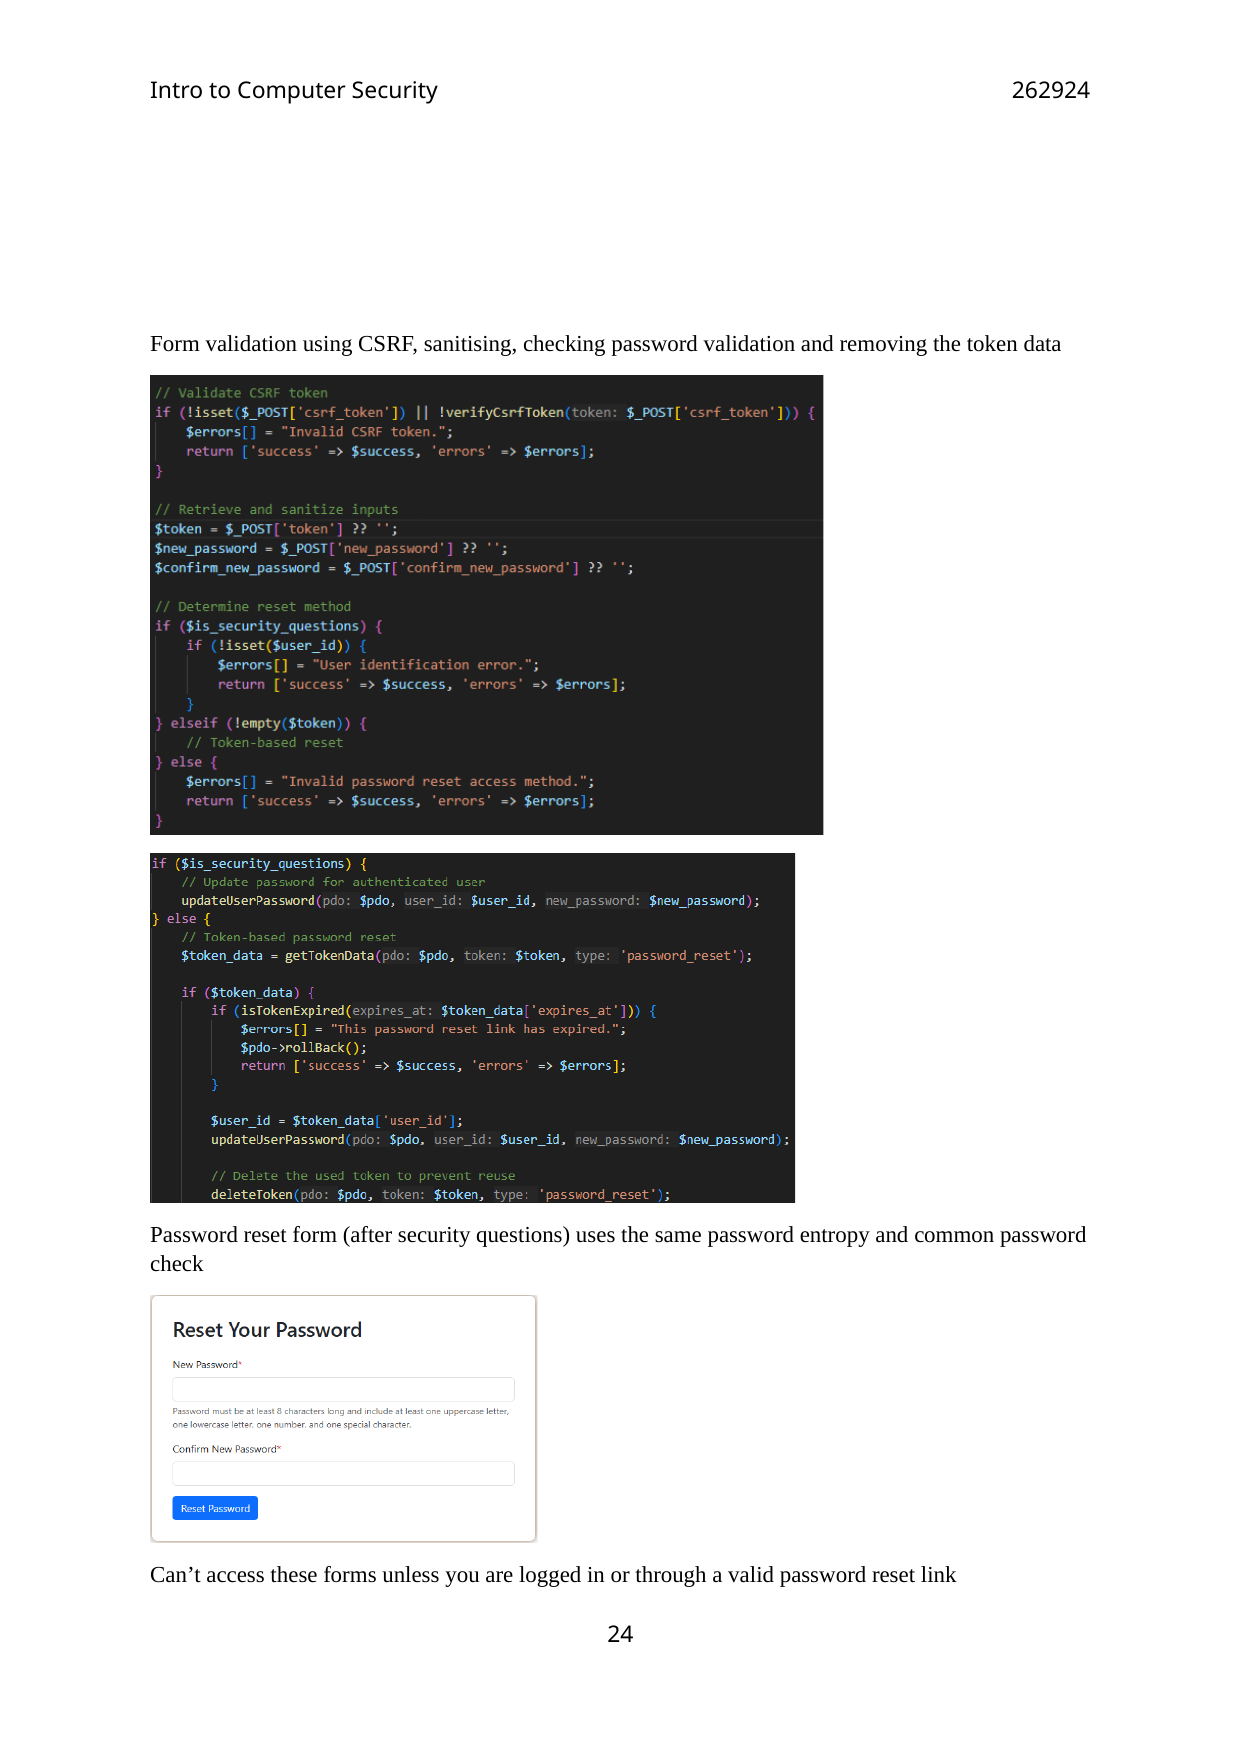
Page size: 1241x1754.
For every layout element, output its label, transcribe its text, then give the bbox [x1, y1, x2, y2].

text Form validation using CSRF, sanitising, checking password validation and removing the token data [150, 330, 1090, 357]
text Can’t access these forms unless you are logged in or through a valid password reset link [150, 1562, 1090, 1588]
text Password reset form (after security questions) uses the same password entropy and common password check [150, 1222, 1090, 1276]
picture [150, 375, 824, 835]
picture [150, 853, 796, 1203]
picture [150, 1295, 538, 1543]
